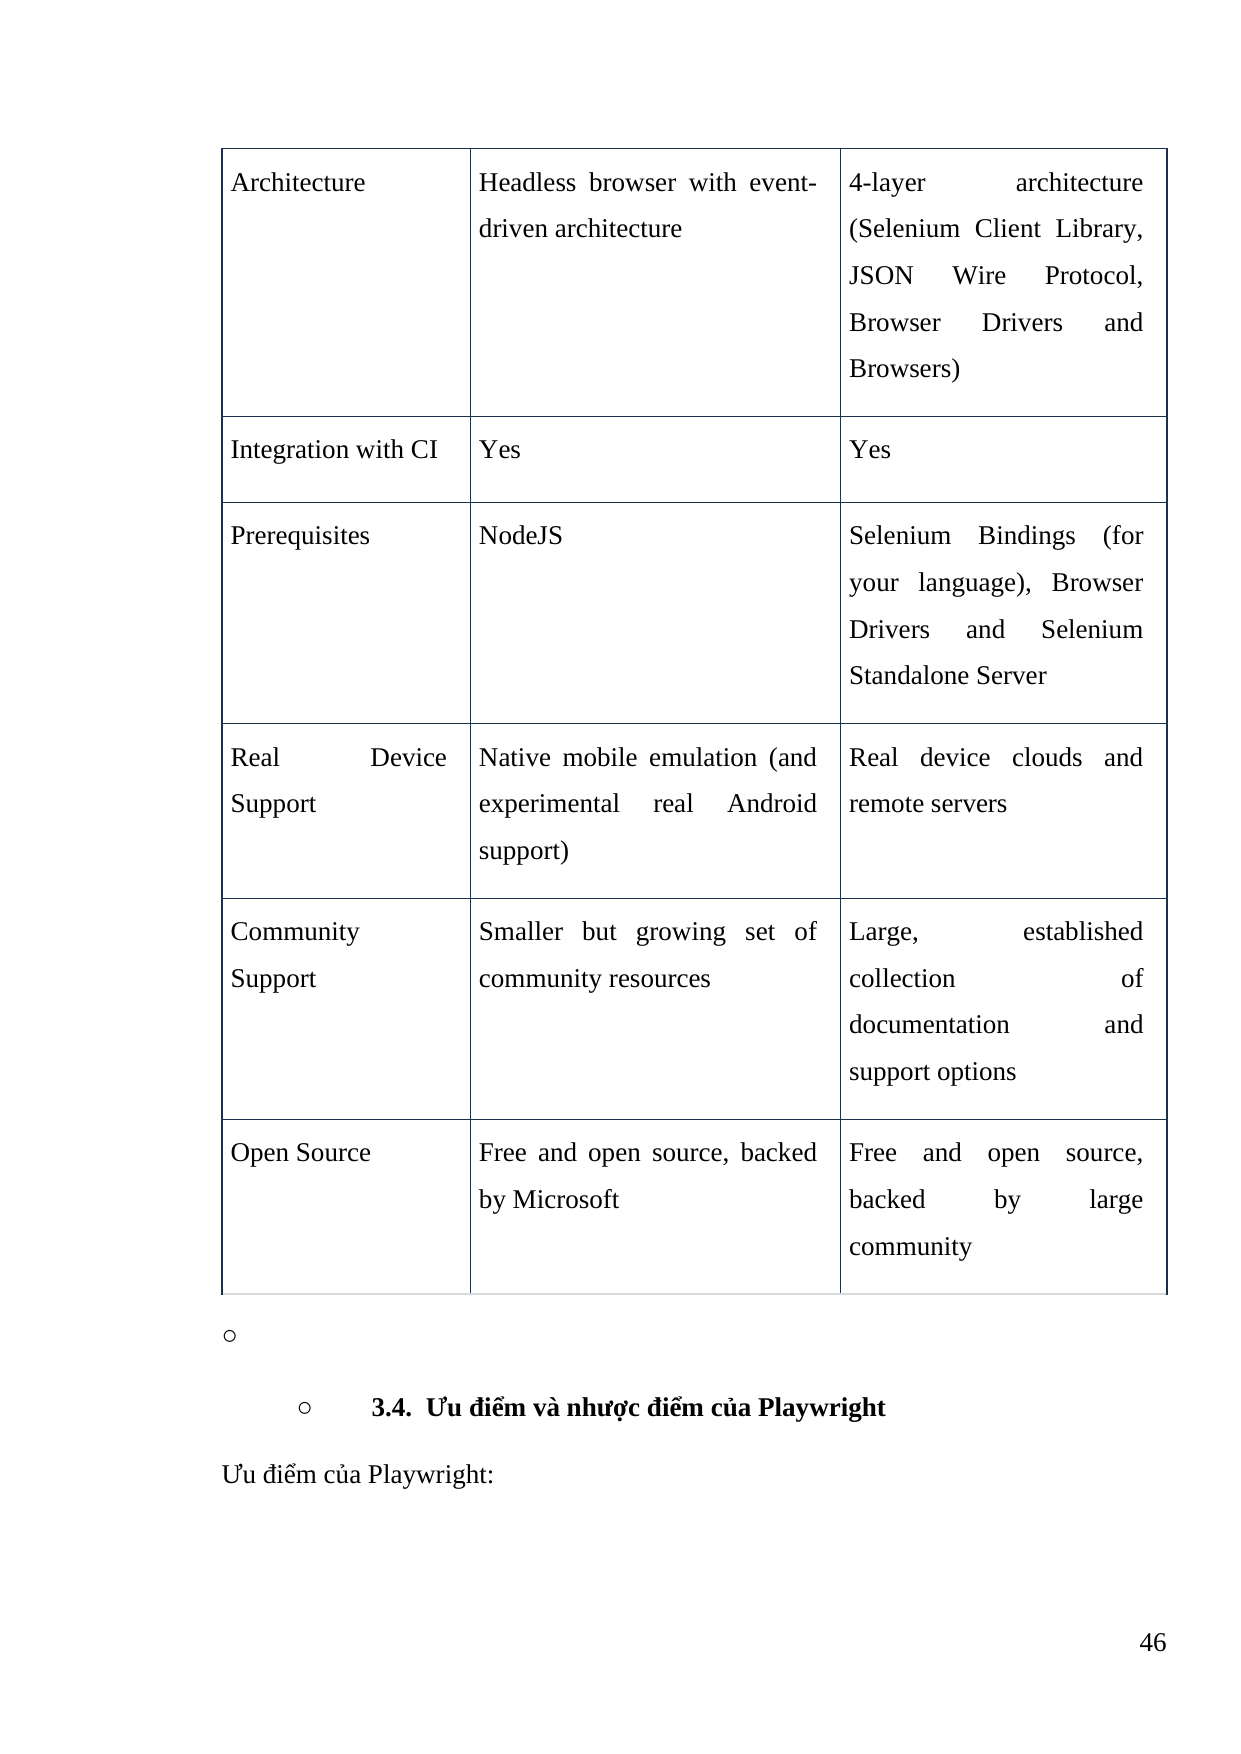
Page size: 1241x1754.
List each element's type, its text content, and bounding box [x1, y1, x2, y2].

table_cell Free and open source, backed by Microsoft [471, 1120, 840, 1293]
table_cell Architecture [223, 149, 470, 416]
table_cell Smaller but growing set of community resources [471, 899, 840, 1119]
table_cell Community Support [223, 899, 470, 1119]
table_cell Headless browser with event-driven architecture [471, 149, 840, 416]
text Ưu điểm của Playwright: [221, 1450, 1151, 1490]
table_cell Prerequisites [223, 503, 470, 723]
table_cell Open Source [223, 1120, 470, 1293]
table_cell Yes [841, 417, 1166, 502]
table_cell Integration with CI [223, 417, 470, 502]
table_cell NodeJS [471, 503, 840, 723]
table_cell Real device clouds and remote servers [841, 724, 1166, 897]
subtitle 3.4. Ưu điểm và nhược điểm của Playwright [296, 1391, 1151, 1422]
table_cell Selenium Bindings (for your language), Browser Drivers and Selenium Standalone Server [841, 503, 1166, 723]
table_cell Native mobile emulation (and experimental real Android support) [471, 724, 840, 897]
table_cell Large, established collection of documentation and support options [841, 899, 1166, 1119]
table_cell Free and open source, backed by large community [841, 1120, 1166, 1293]
table_cell Real Device Support [223, 724, 470, 897]
table_cell 4-layer architecture (Selenium Client Library, JSON Wire Protocol, Browser Drivers and Browsers) [841, 149, 1166, 416]
table_cell Yes [471, 417, 840, 502]
